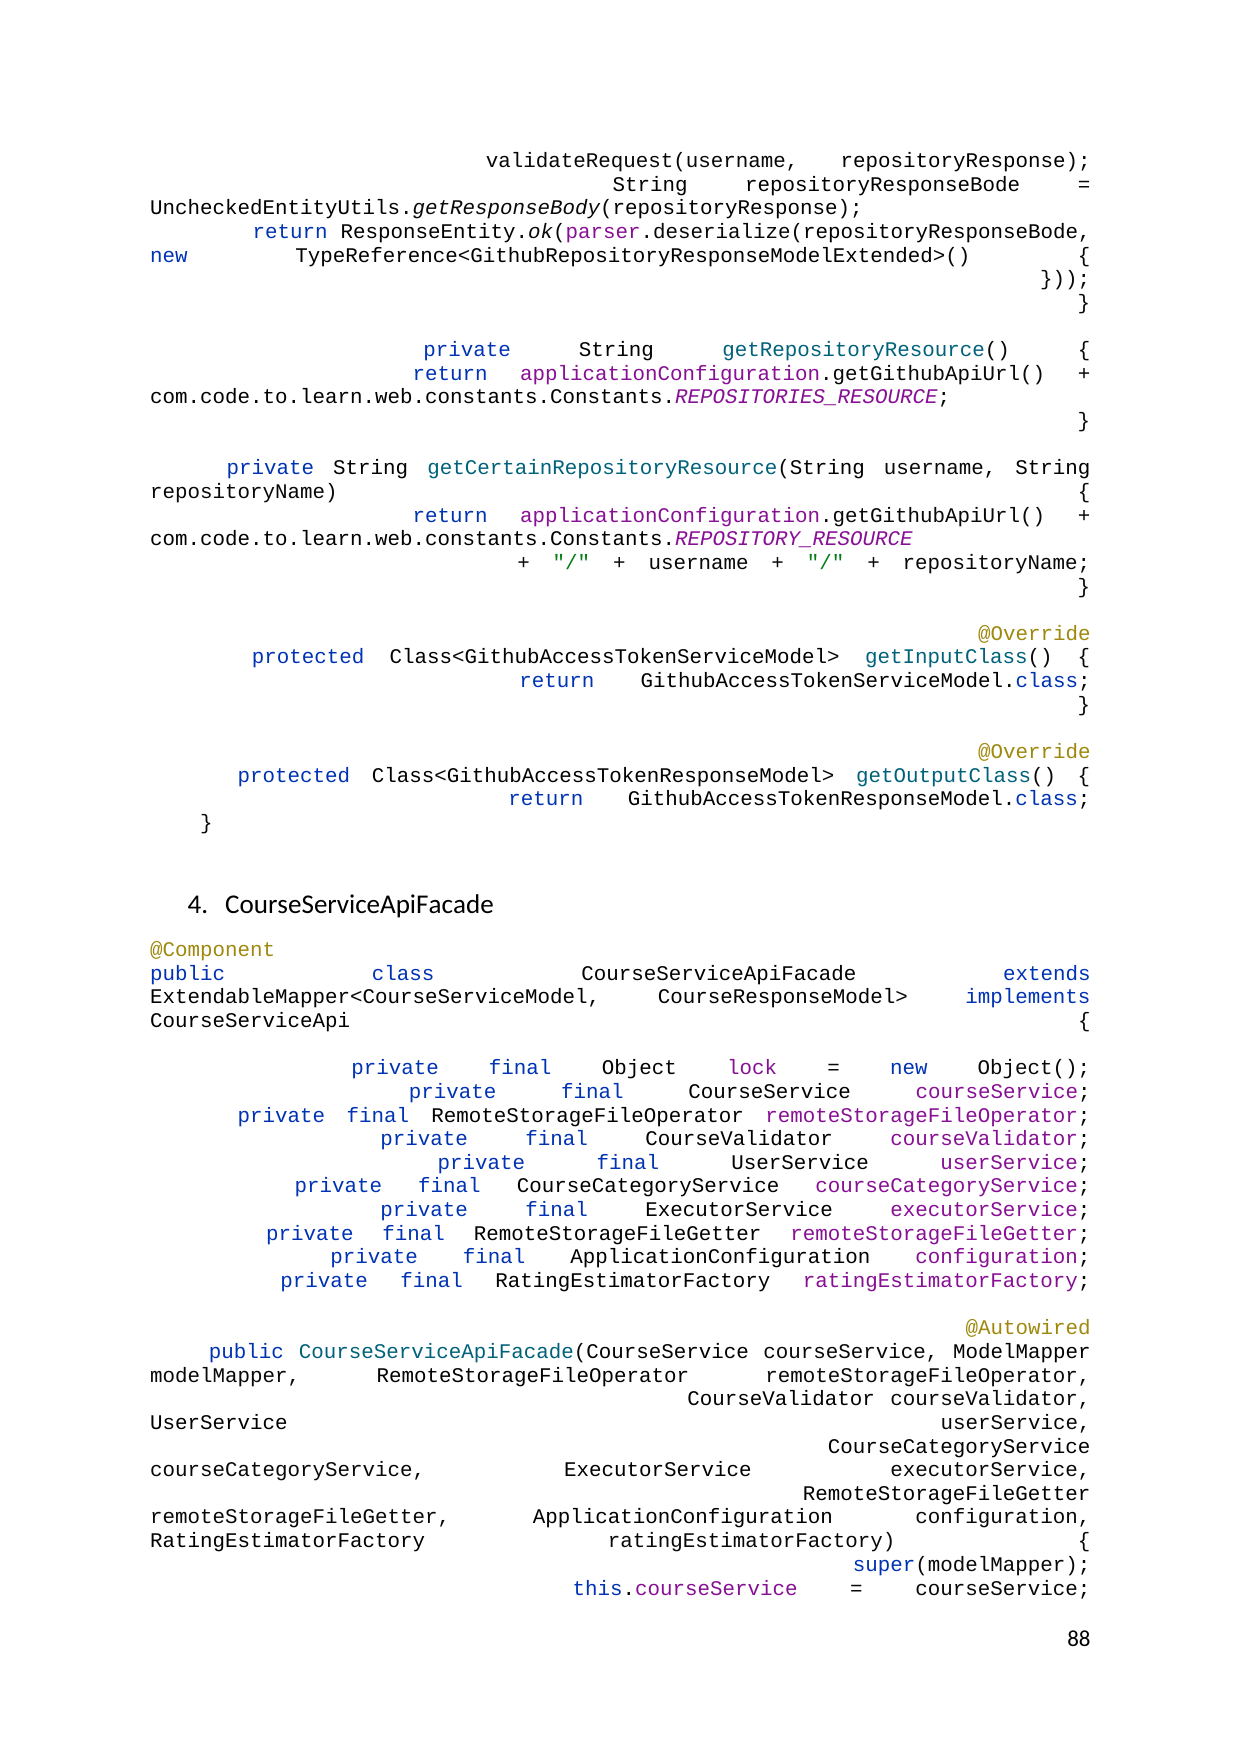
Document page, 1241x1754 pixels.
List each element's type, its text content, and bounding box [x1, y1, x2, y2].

list CourseServiceApiFacade [187, 887, 1090, 920]
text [150, 150, 1090, 836]
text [150, 939, 1090, 1601]
